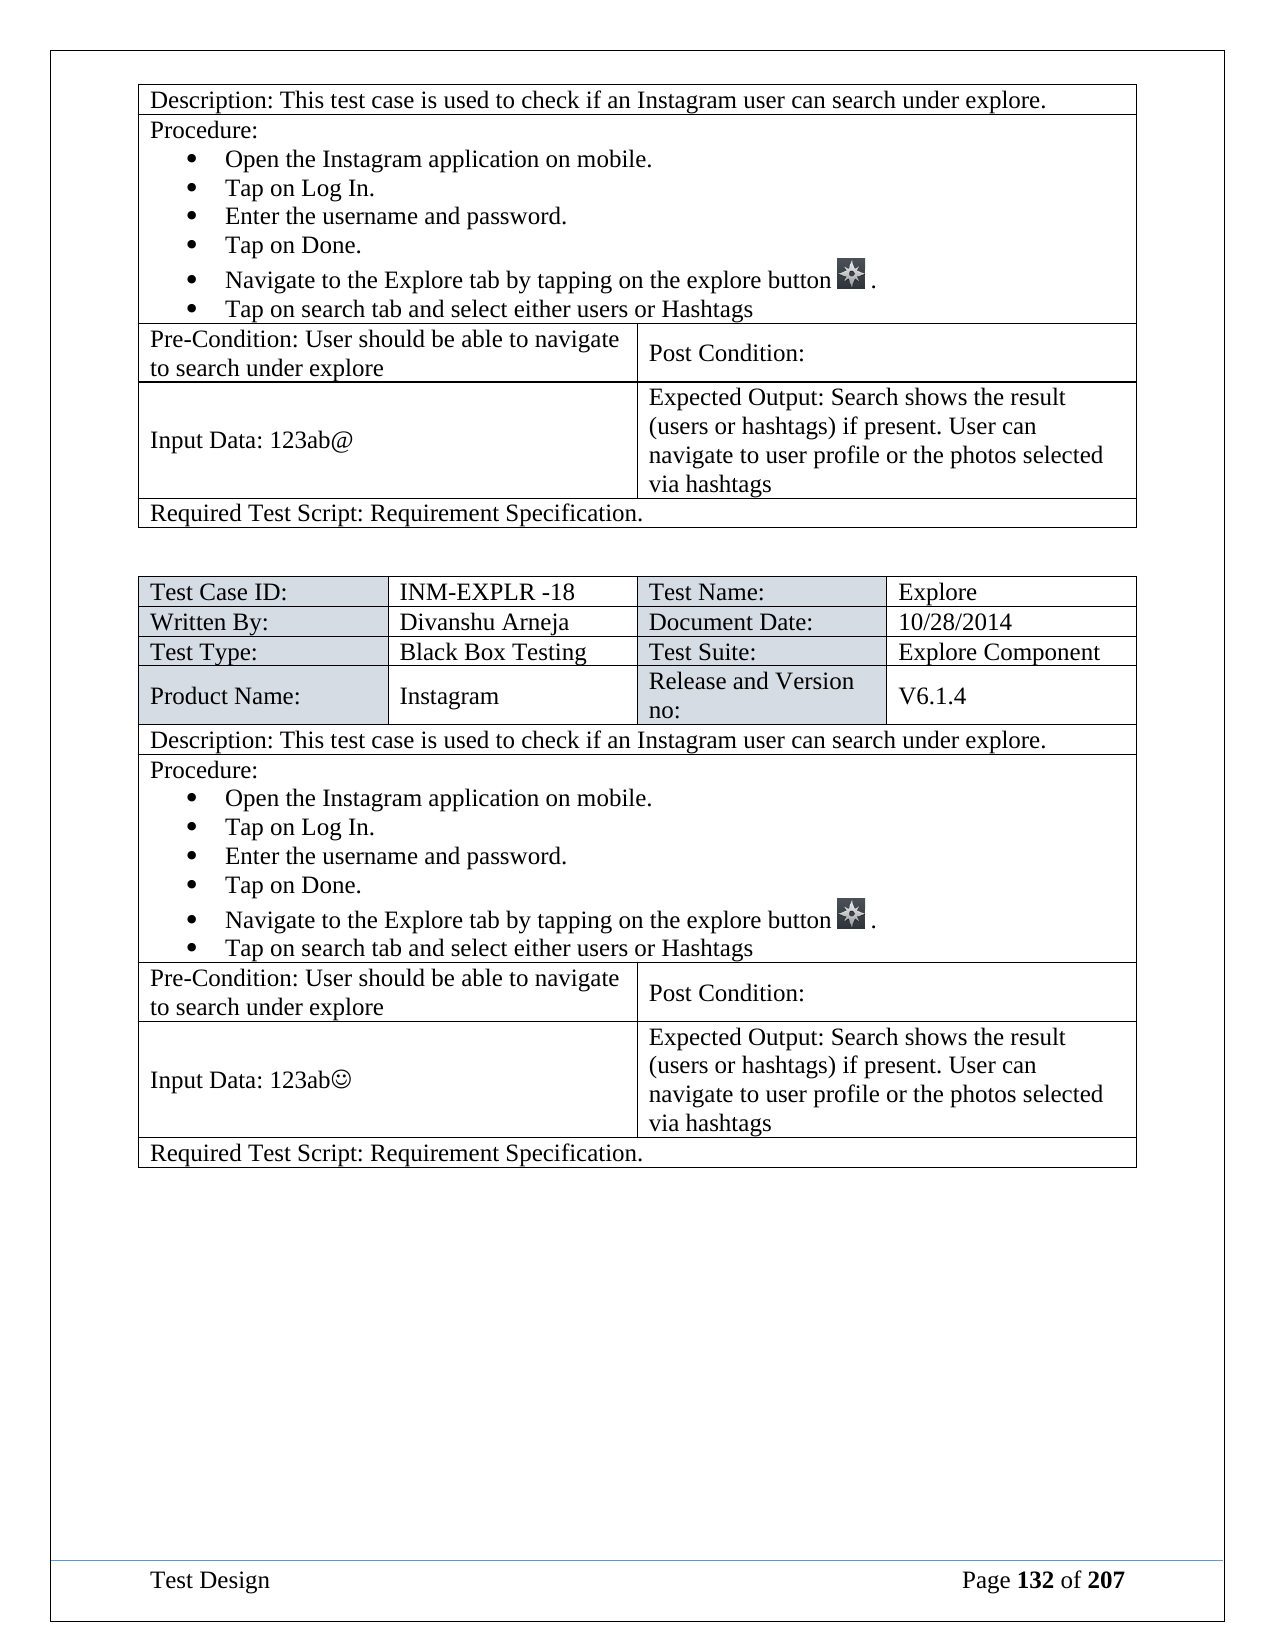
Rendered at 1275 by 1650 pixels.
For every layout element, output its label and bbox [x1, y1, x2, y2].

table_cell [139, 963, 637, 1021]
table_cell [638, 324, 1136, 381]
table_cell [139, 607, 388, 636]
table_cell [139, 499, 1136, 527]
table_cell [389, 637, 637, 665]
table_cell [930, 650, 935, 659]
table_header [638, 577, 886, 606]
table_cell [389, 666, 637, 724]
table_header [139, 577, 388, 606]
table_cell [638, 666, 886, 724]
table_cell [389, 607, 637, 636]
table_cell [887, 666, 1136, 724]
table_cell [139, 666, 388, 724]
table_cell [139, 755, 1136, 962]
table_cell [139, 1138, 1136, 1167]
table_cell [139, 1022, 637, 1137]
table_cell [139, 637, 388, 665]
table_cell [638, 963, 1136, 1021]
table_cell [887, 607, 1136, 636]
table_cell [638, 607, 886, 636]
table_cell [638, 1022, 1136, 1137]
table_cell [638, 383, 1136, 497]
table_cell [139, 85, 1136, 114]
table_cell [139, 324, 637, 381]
picture [837, 258, 865, 289]
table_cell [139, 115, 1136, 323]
picture [837, 898, 865, 929]
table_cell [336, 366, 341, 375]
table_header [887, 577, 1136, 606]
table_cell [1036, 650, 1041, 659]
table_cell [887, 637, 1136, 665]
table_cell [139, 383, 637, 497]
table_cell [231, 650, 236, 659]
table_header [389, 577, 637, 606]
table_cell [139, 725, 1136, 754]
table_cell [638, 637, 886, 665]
